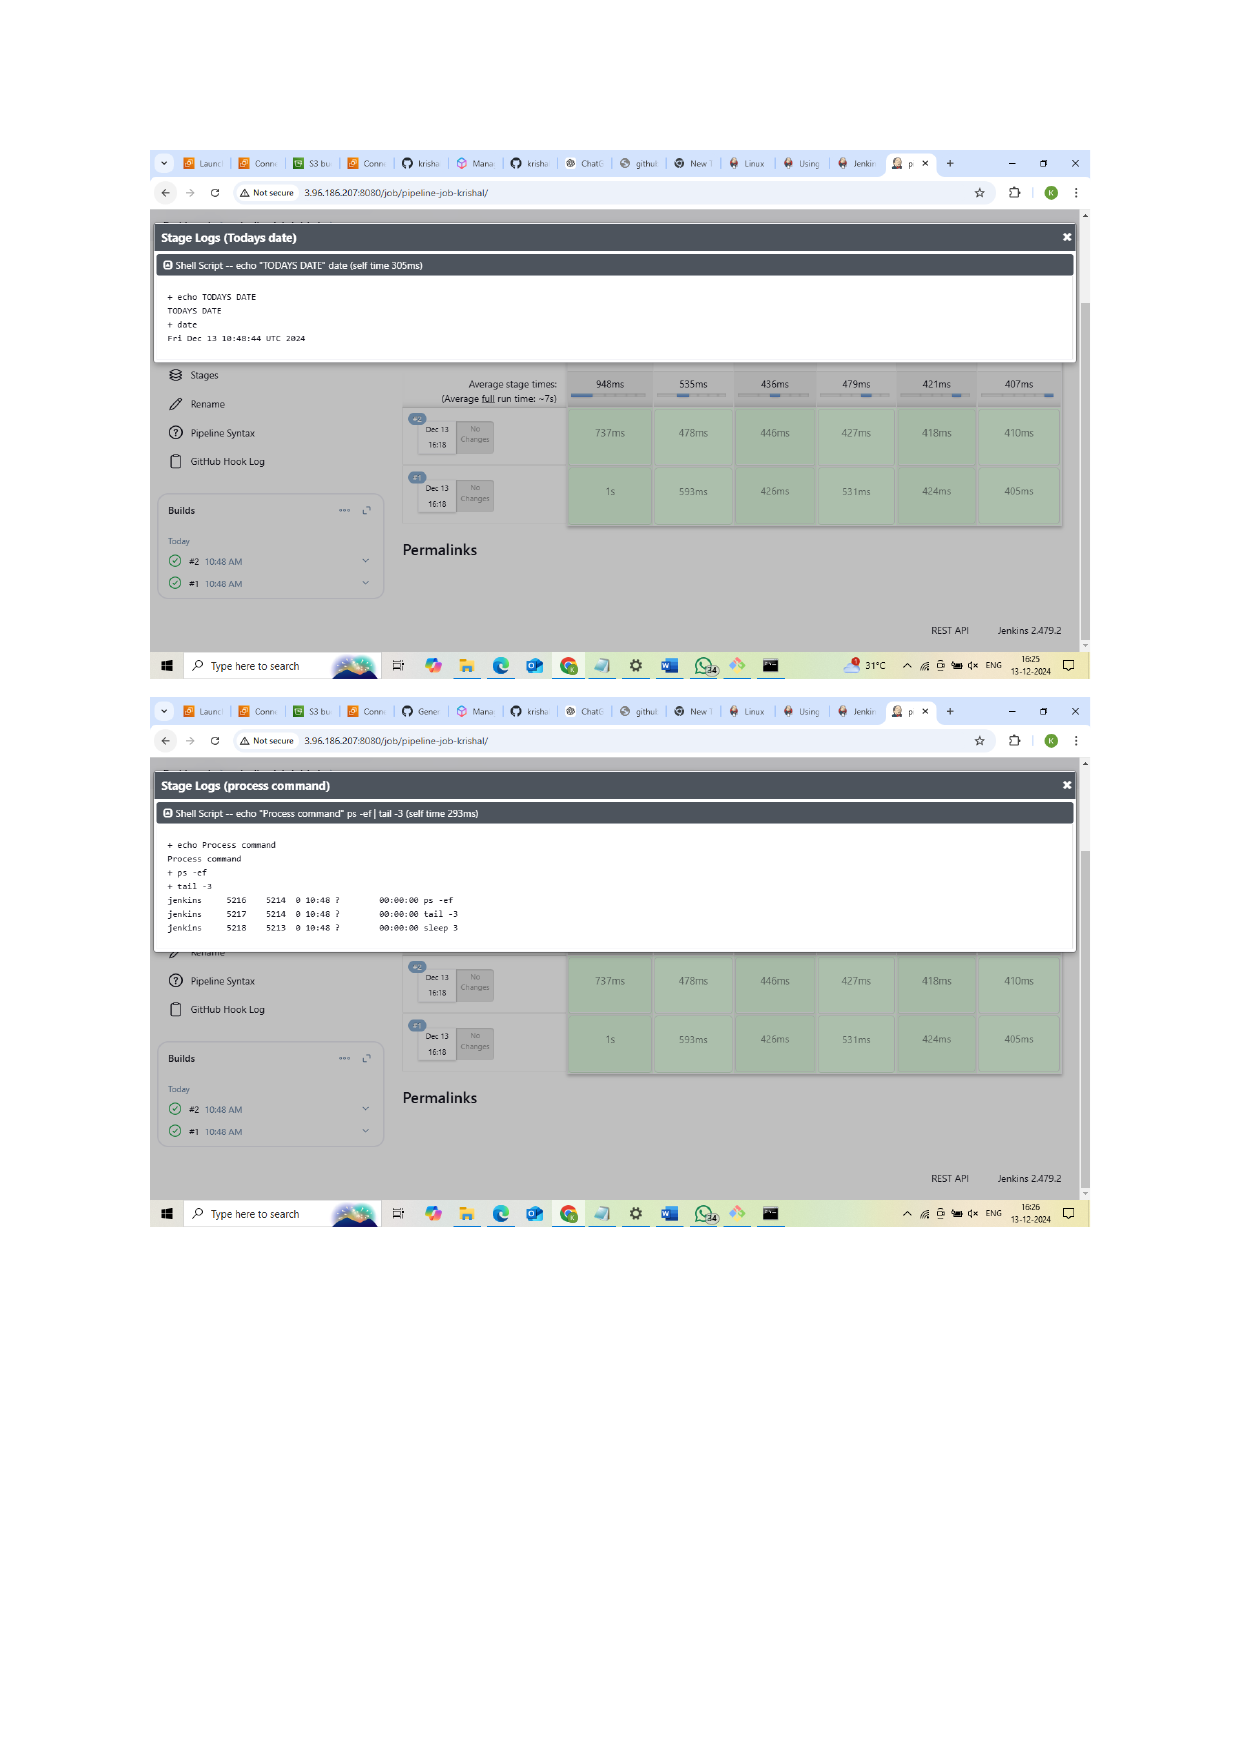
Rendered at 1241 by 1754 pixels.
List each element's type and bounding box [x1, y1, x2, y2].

picture [150, 697, 1091, 1227]
picture [150, 150, 1091, 679]
